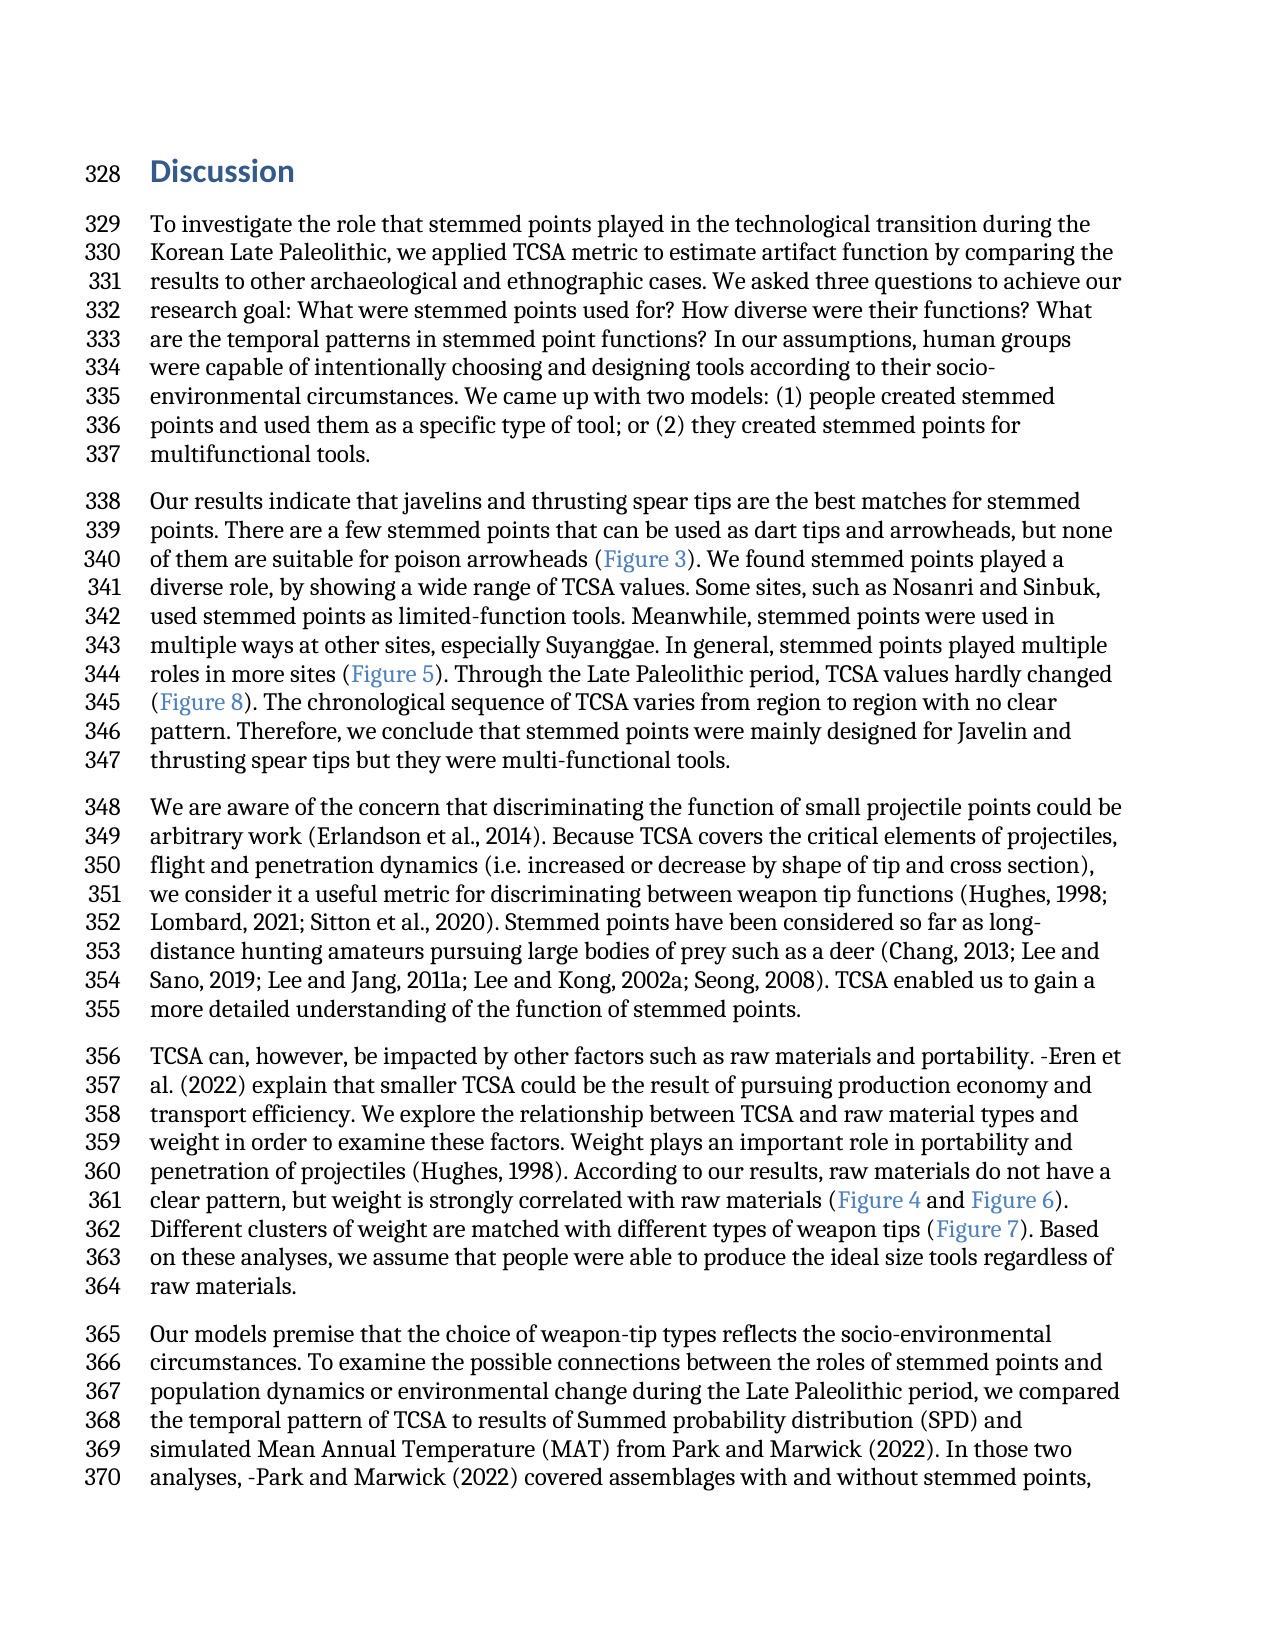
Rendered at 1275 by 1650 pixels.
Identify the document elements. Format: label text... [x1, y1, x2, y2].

text We are aware of the concern that discriminating the function of small projectile points could be arbitrary work (Erlandson et al., 2014). Because TCSA covers the critical elements of projectiles, flight and penetration dynamics (i.e. increased or decrease by shape of tip and cross section), we consider it a useful metric for discriminating between weapon tip functions (Hughes, 1998; Lombard, 2021; Sitton et al., 2020). Stemmed points have been considered so far as long-distance hunting amateurs pursuing large bodies of prey such as a deer (Chang, 2013; Lee and Sano, 2019; Lee and Jang, 2011a; Lee and Kong, 2002a; Seong, 2008). TCSA enabled us to gain a more detailed understanding of the function of stemmed points. [150, 793, 1125, 1023]
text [150, 1319, 1125, 1492]
text Our results indicate that javelins and thrusting spear tips are the best matches for stemmed points. There are a few stemmed points that can be used as dart tips and arrowheads, but none of them are suitable for poison arrowheads (Figure 3). We found stemmed points played a diverse role, by showing a wide range of TCSA values. Some sites, such as Nosanri and Sinbuk, used stemmed points as limited-function tools. Meanwhile, stemmed points were used in multiple ways at other sites, especially Suyanggae. In general, stemmed points played multiple roles in more sites (Figure 5). Through the Late Paleolithic period, TCSA values hardly changed (Figure 8). The chronological sequence of TCSA varies from region to region with no clear pattern. Therefore, we conclude that stemmed points were mainly designed for Javelin and thrusting spear tips but they were multi-functional tools. [150, 487, 1125, 774]
subtitle Discussion [150, 150, 1125, 191]
text TCSA can, however, be impacted by other factors such as raw materials and portability. -Eren et al. (2022) explain that smaller TCSA could be the result of pursuing production economy and transport efficiency. We explore the relationship between TCSA and raw material types and weight in order to examine these factors. Weight plays an important role in portability and penetration of projectiles (Hughes, 1998). According to our results, raw materials do not have a clear pattern, but weight is strongly correlated with raw materials (Figure 4 and Figure 6). Different clusters of weight are matched with different types of weapon tips (Figure 7). Based on these analyses, we assume that people were able to produce the ideal size tools regardless of raw materials. [150, 1042, 1125, 1301]
text To investigate the role that stemmed points played in the technological transition during the Korean Late Paleolithic, we applied TCSA metric to estimate artifact function by comparing the results to other archaeological and ethnographic cases. We asked three questions to achieve our research goal: What were stemmed points used for? How diverse were their functions? What are the temporal patterns in stemmed point functions? In our assumptions, human groups were capable of intentionally choosing and designing tools according to their socio-environmental circumstances. We came up with two models: (1) people created stemmed points and used them as a specific type of tool; or (2) they created stemmed points for multifunctional tools. [150, 209, 1125, 468]
